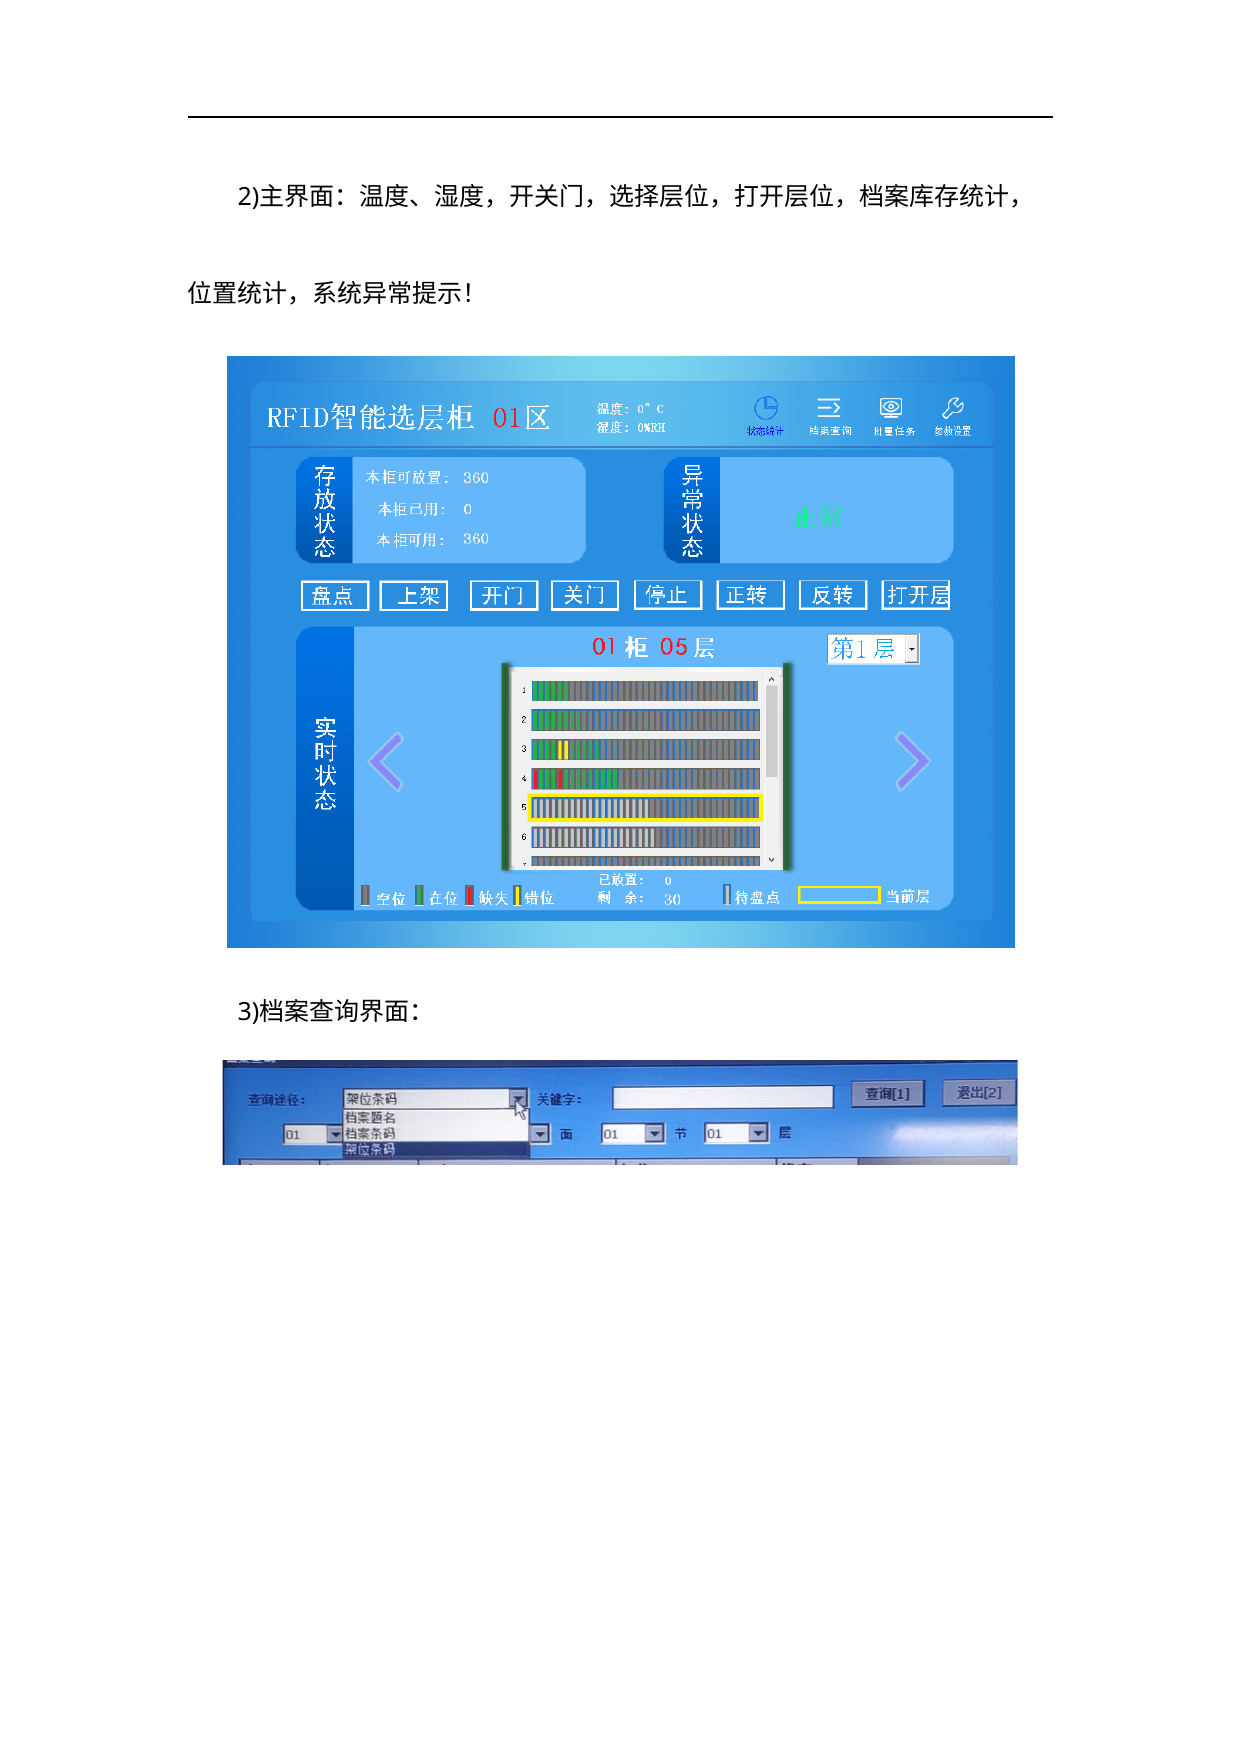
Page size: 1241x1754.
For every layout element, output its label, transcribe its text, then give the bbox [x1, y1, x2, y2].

text 2)主界面：温度、湿度，开关门，选择层位，打开层位，档案库存统计，位置统计，系统异常提示！ [187, 162, 1053, 324]
picture [222, 1060, 1018, 1165]
picture [225, 355, 1015, 948]
text 3)档案查询界面： [187, 977, 1053, 1042]
